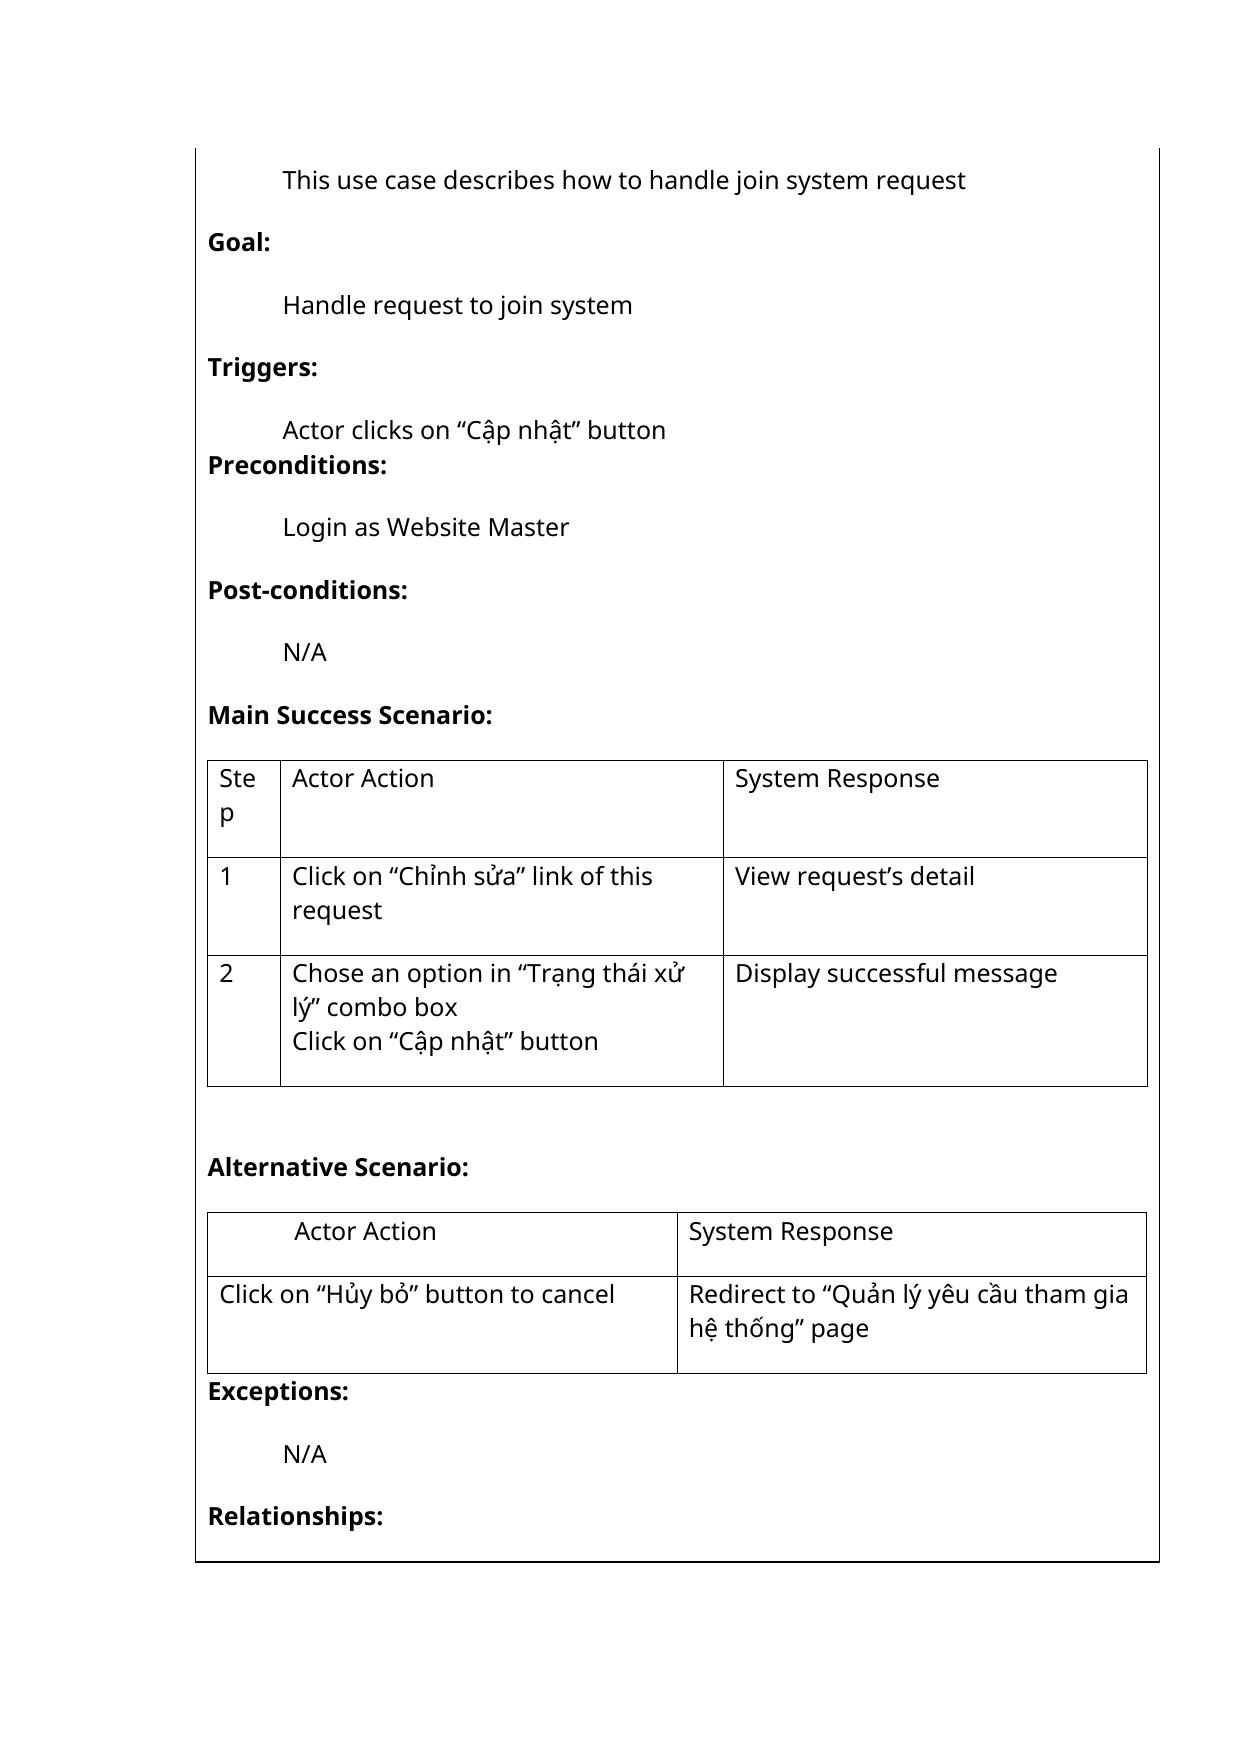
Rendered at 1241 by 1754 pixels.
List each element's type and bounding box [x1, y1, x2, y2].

table_cell [196, 154, 1159, 1561]
